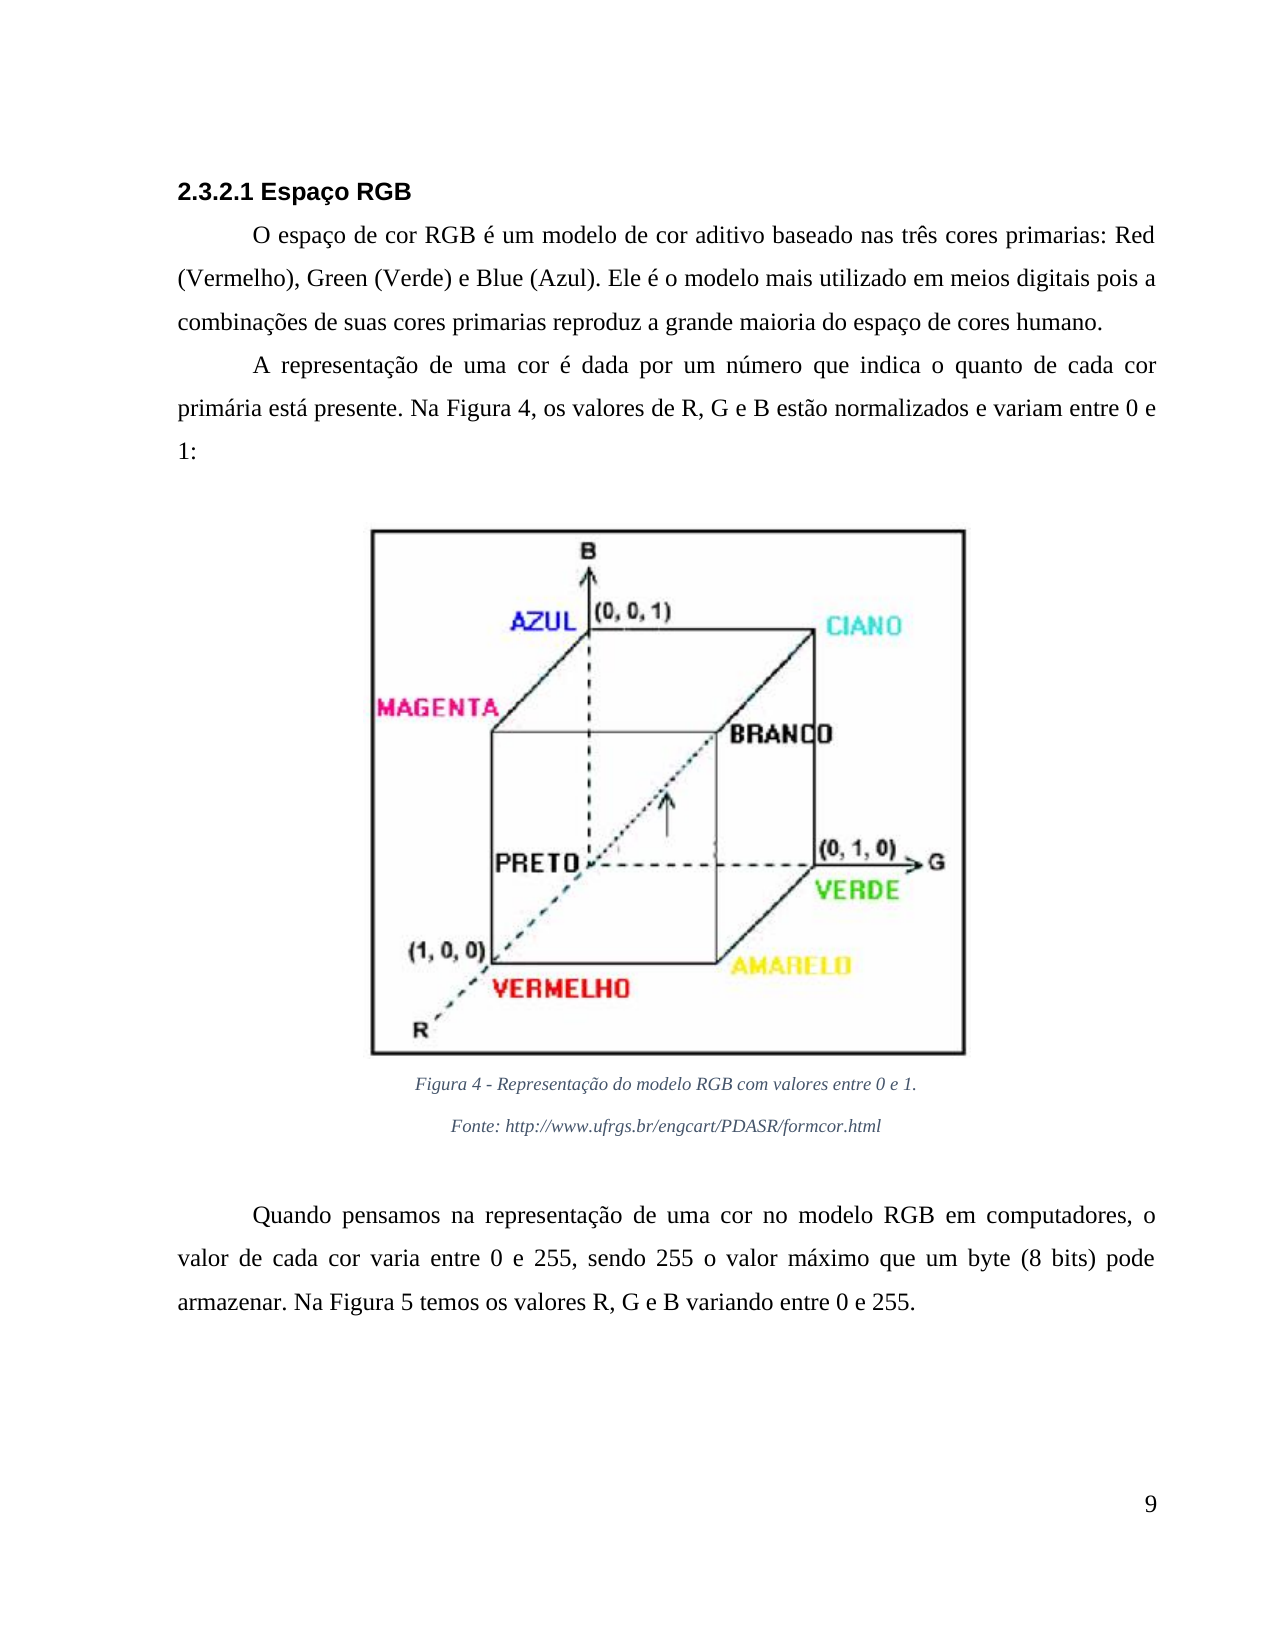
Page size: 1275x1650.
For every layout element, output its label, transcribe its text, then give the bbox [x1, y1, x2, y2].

text 2.3.2.1 Espaço RGB [177, 177, 1157, 206]
text Quando pensamos na representação de uma cor no modelo RGB em computadores, o valor de cada cor varia entre 0 e 255, sendo 255 o valor máximo que um byte (8 bits) pode armazenar. Na Figura 5 temos os valores R, G e B variando entre 0 e 255. [177, 1200, 1157, 1315]
picture [363, 522, 971, 1059]
text Figura 4 - Representação do modelo RGB com valores entre 0 e 1. [177, 1072, 1157, 1094]
text A representação de uma cor é dada por um número que indica o quanto de cada cor primária está presente. Na Figura 4, os valores de R, G e B estão normalizados e variam entre 0 e 1: [177, 350, 1157, 465]
text Fonte: http://www.ufrgs.br/engcart/PDASR/formcor.html [177, 1115, 1157, 1136]
text O espaço de cor RGB é um modelo de cor aditivo baseado nas três cores primarias: Red (Vermelho), Green (Verde) e Blue (Azul). Ele é o modelo mais utilizado em meios digitais pois a combinações de suas cores primarias reproduz a grande maioria do espaço de cores humano. [177, 220, 1157, 335]
